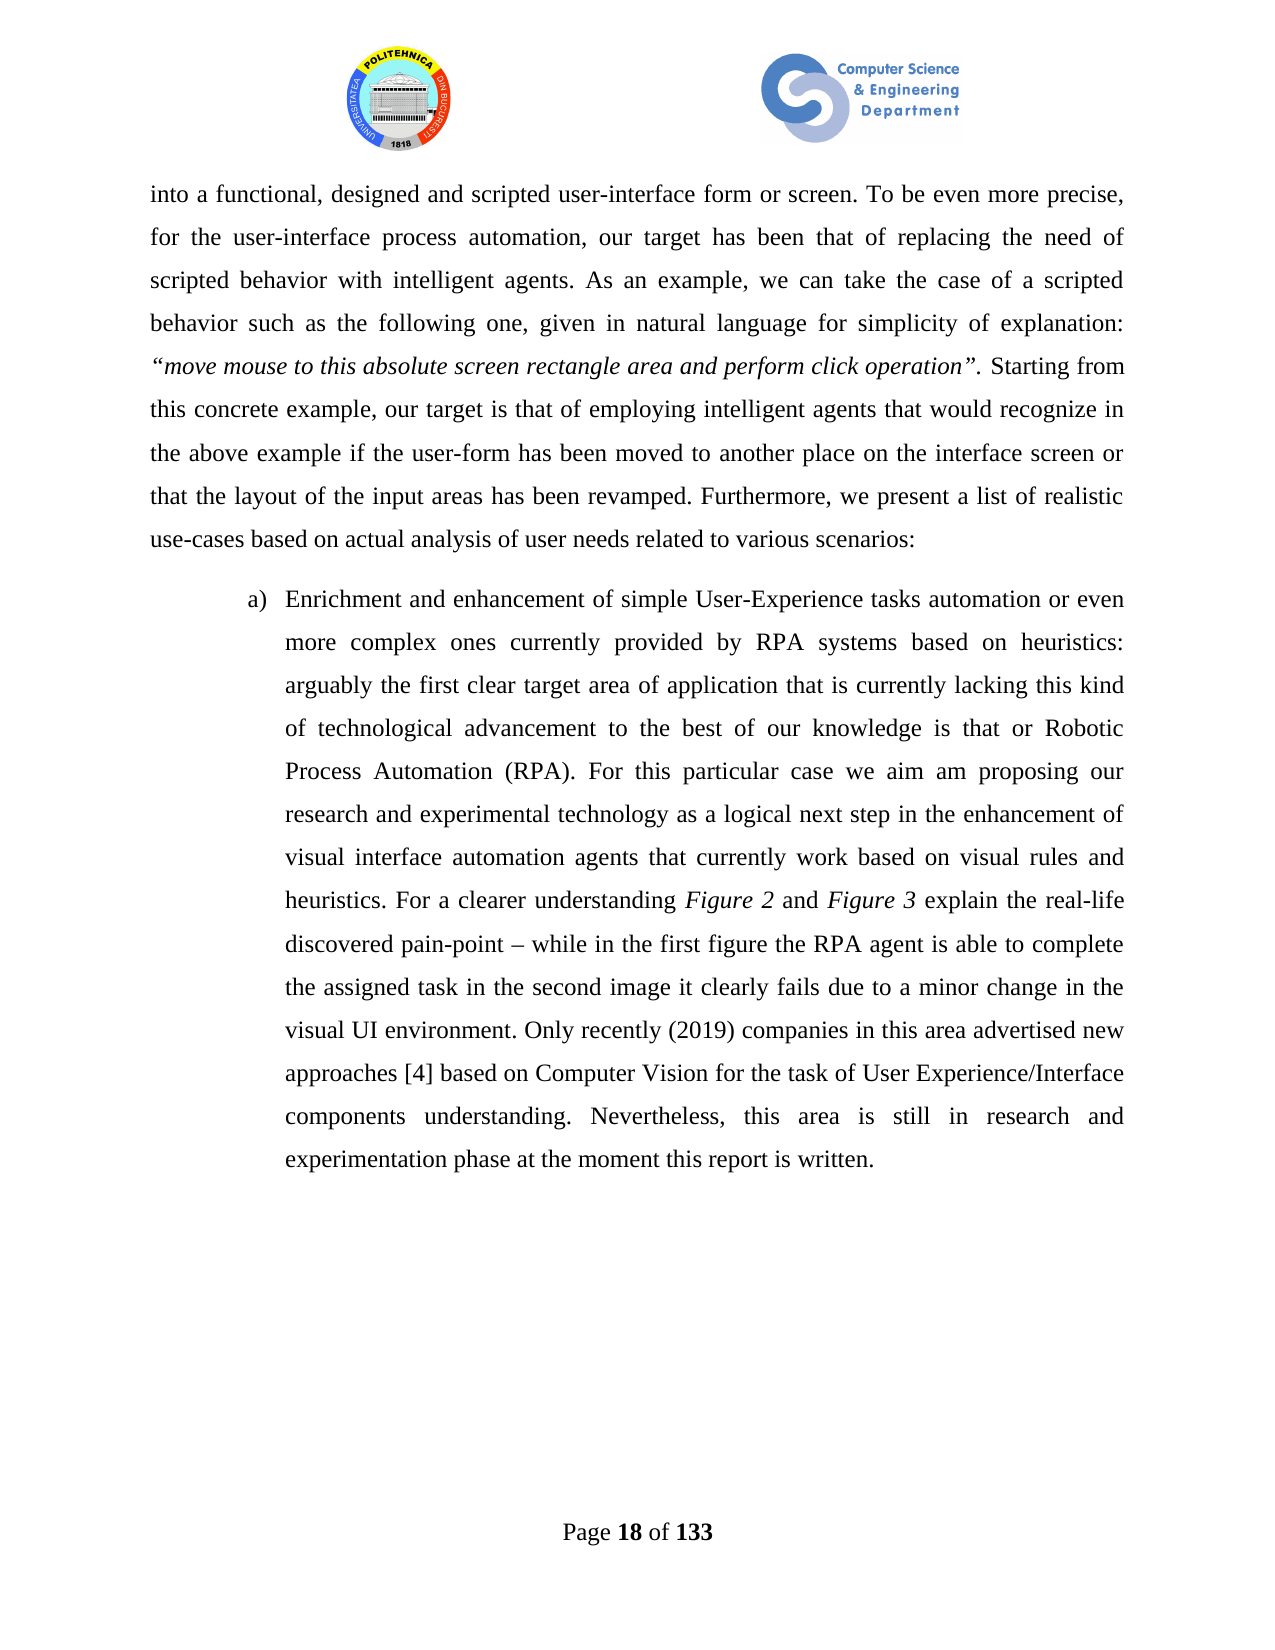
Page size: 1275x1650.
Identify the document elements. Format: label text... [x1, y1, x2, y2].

list Enrichment and enhancement of simple User-Experience tasks automation or even more complex ones currently provided by RPA systems based on heuristics: arguably the first clear target area of application that is currently lacking this kind of technological advancement to the best of our knowledge is that or Robotic Process Automation (RPA). For this particular case we aim am proposing our research and experimental technology as a logical next step in the enhancement of visual interface automation agents that currently work based on visual rules and heuristics. For a clearer understanding Figure 2 and Figure 3 explain the real-life discovered pain-point – while in the first figure the RPA agent is able to complete the assigned task in the second image it clearly fails due to a minor change in the visual UI environment. Only recently (2019) companies in this area advertised new approaches based on Computer Vision for the task of User Experience/Interface components understanding. Nevertheless, this area is still in research and experimentation phase at the moment this report is written. [247, 584, 1125, 1173]
picture [346, 46, 451, 151]
picture [760, 53, 963, 144]
